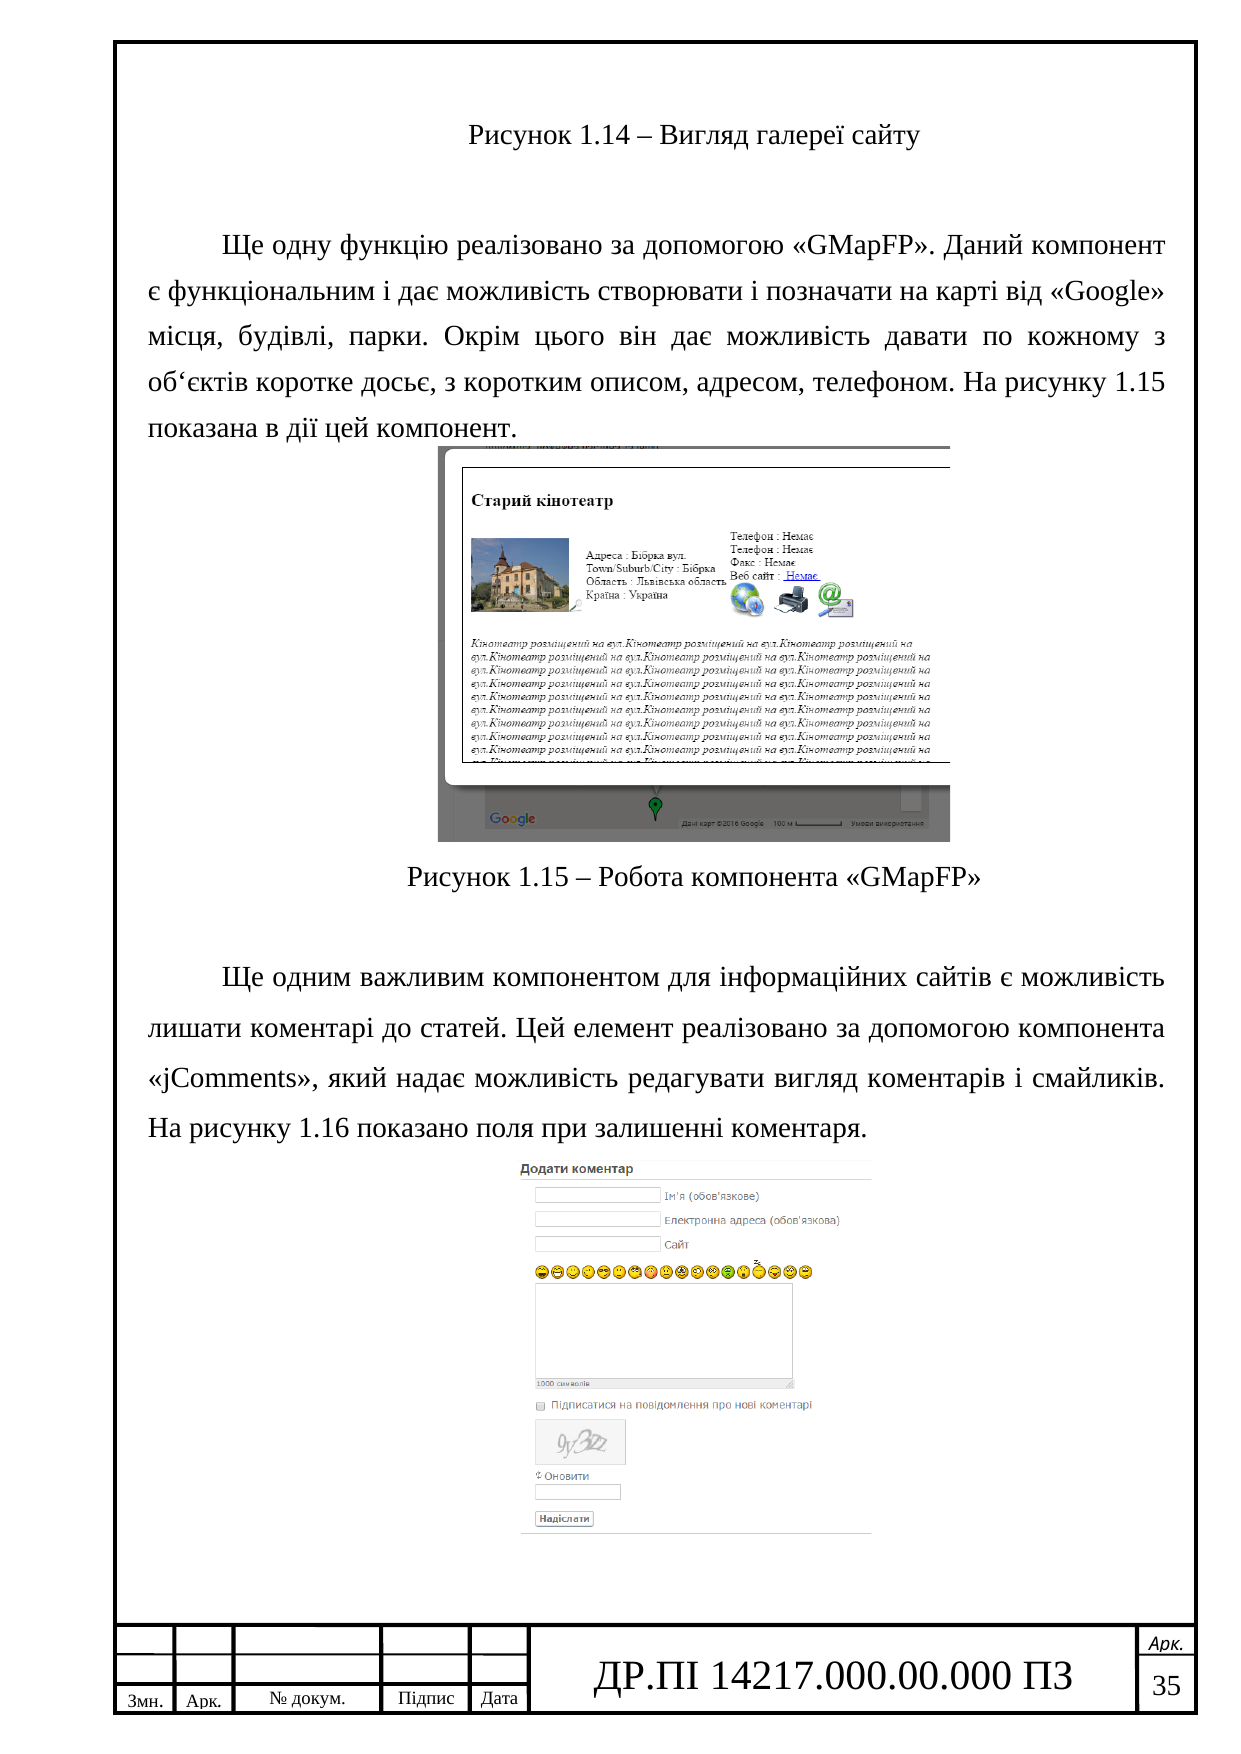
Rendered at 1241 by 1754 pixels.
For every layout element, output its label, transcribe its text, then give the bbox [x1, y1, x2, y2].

text Рисунок 1.14 – Вигляд галереї сайту [148, 117, 1167, 150]
text Ще одним важливим компонентом для інформаційних сайтів є можливість лишати коментарі до статей. Цей елемент реалізовано за допомогою компонента «jComments», який надає можливість редагувати вигляд коментарів і смайликів. На рисунку 1.16 показано поля при залишенні коментаря. [148, 959, 1167, 1144]
picture [437, 446, 951, 842]
text Рисунок 1.15 – Робота компонента «GMapFP» [148, 859, 1167, 892]
text Ще одну функцію реалізовано за допомогою «GMapFP». Даний компонент є функціональним і дає можливість створювати і позначати на карті від «Google» місця, будівлі, парки. Окрім цього він дає можливість давати по кожному з об‘єктів коротке досьє, з коротким описом, адресом, телефоном. На рисунку 1.15 показана в дії цей компонент. [148, 217, 1167, 447]
picture [516, 1160, 872, 1536]
